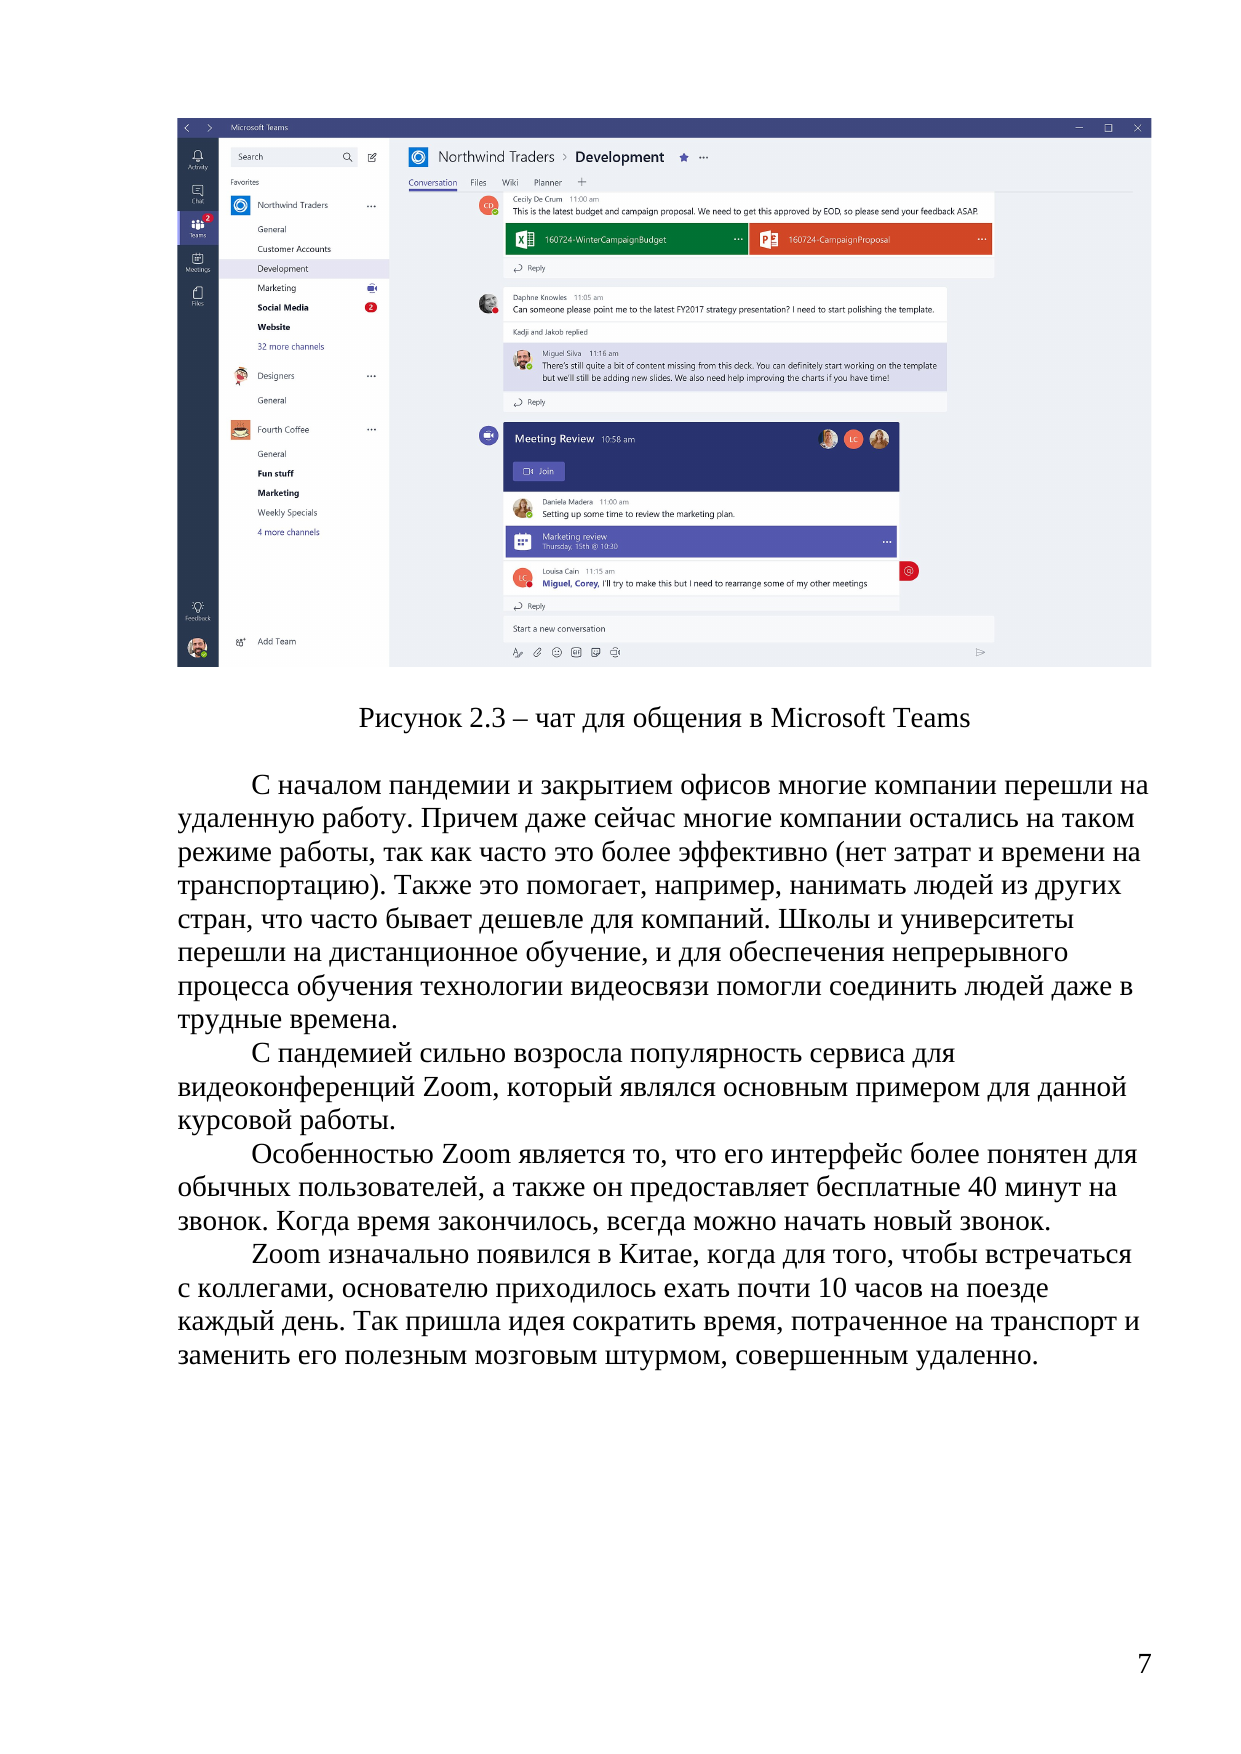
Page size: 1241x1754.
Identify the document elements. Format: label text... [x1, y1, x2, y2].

text С пандемией сильно возросла популярность сервиса для видеоконференций Zoom, который являлся основным примером для данной курсовой работы. [177, 1035, 1152, 1136]
text Рисунок 2.3 – чат для общения в Microsoft Teams [177, 700, 1152, 733]
picture [177, 118, 1152, 667]
text Особенностью Zoom является то, что его интерфейс более понятен для обычных пользователей, а также он предоставляет бесплатные 40 минут на звонок. Когда время закончилось, всегда можно начать новый звонок. [177, 1136, 1152, 1236]
text Zoom изначально появился в Китае, когда для того, чтобы встречаться с коллегами, основателю приходилось ехать почти 10 часов на поезде каждый день. Так пришла идея сократить время, потраченное на транспорт и заменить его полезным мозговым штурмом, совершенным удаленно. [177, 1236, 1152, 1371]
text С началом пандемии и закрытием офисов многие компании перешли на удаленную работу. Причем даже сейчас многие компании остались на таком режиме работы, так как часто это более эффективно (нет затрат и времени на транспортацию). Также это помогает, например, нанимать людей из других стран, что часто бывает дешевле для компаний. Школы и университеты перешли на дистанционное обучение, и для обеспечения непрерывного процесса обучения технологии видеосвязи помогли соединить людей даже в трудные времена. [177, 767, 1152, 1035]
